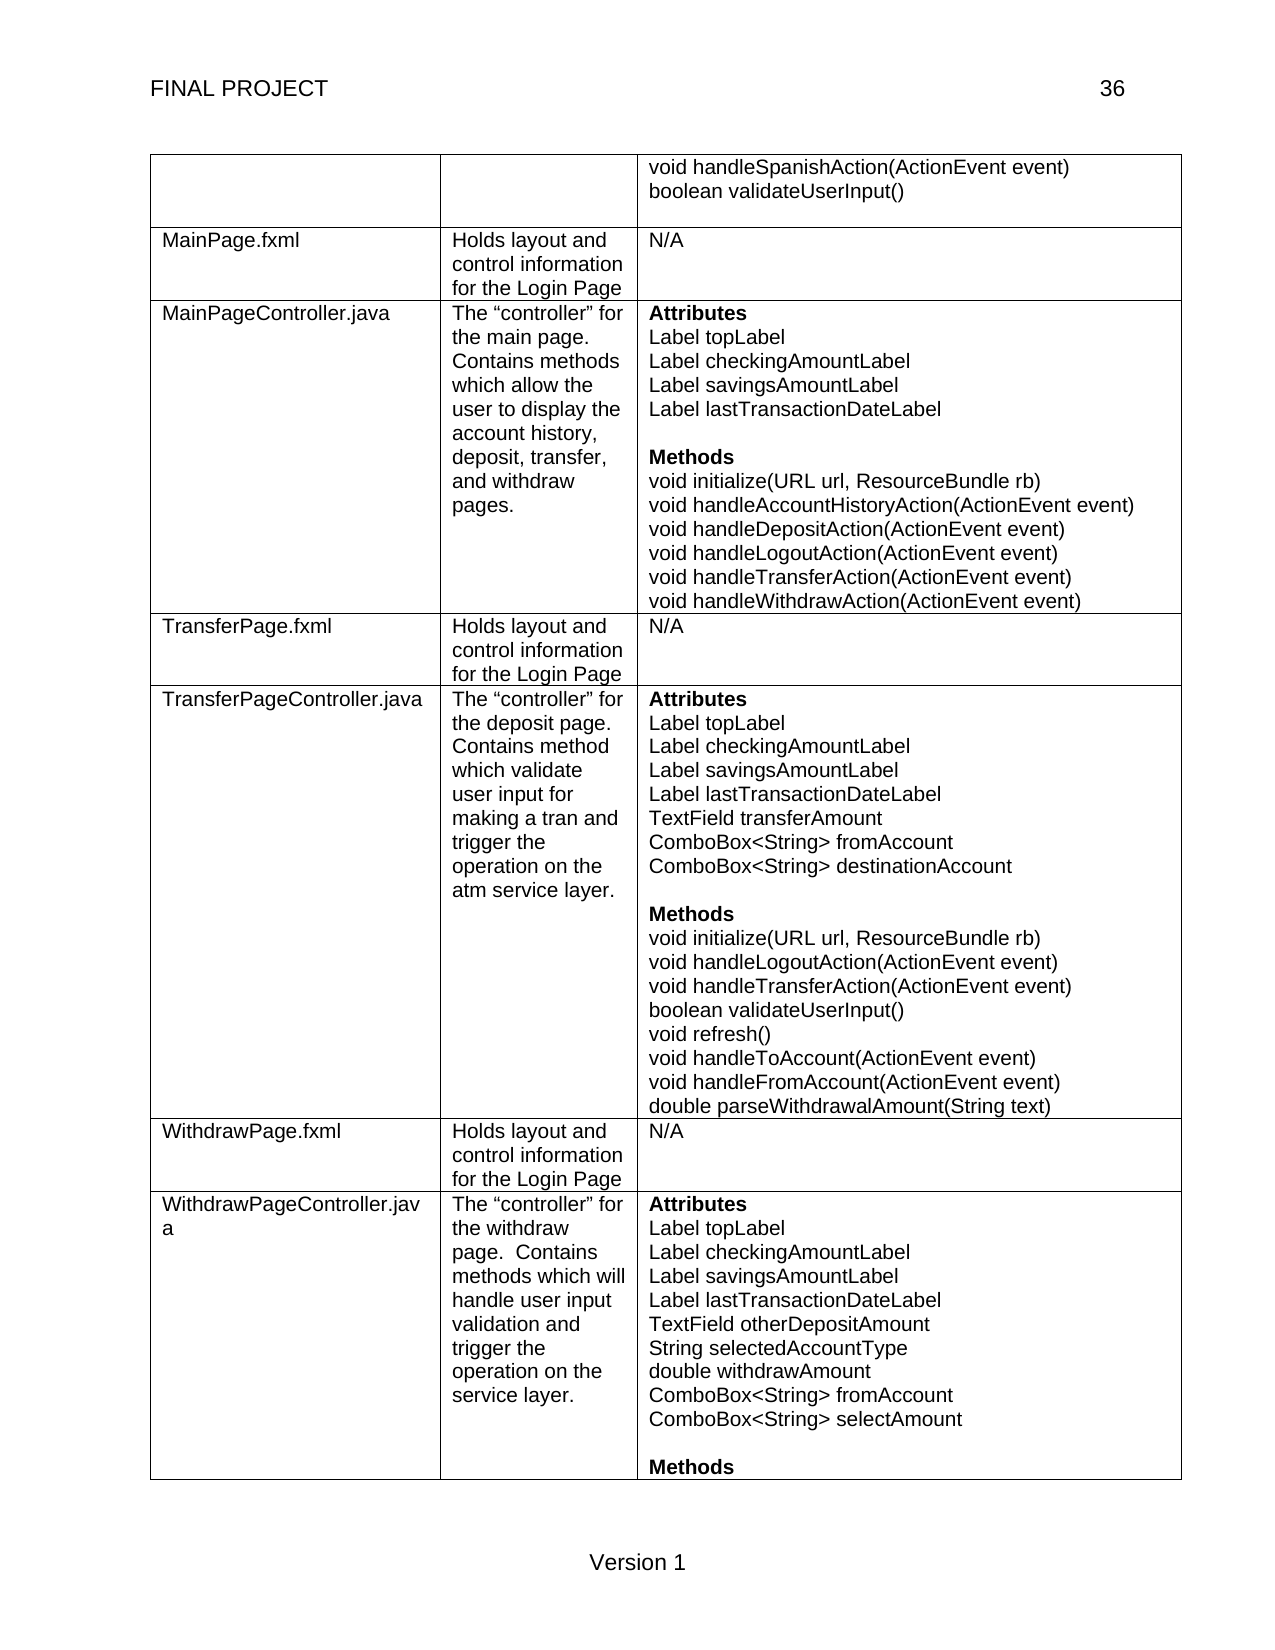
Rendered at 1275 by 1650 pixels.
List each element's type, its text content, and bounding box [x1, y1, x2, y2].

table_cell The “controller” for the deposit page. Contains method which validate user input for making a tran and trigger the operation on the atm service layer. [441, 686, 637, 1118]
table_cell MainPage.fxml [151, 228, 440, 300]
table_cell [151, 155, 440, 227]
table_cell N/A [638, 1119, 1181, 1191]
table_cell Attributes Label topLabel Label checkingAmountLabel Label savingsAmountLabel Label lastTransactionDateLabel Methods void initialize(URL url, ResourceBundle rb) void handleAccountHistoryAction(ActionEvent event) void handleDepositAction(ActionEvent event) void handleLogoutAction(ActionEvent event) void handleTransferAction(ActionEvent event) void handleWithdrawAction(ActionEvent event) [638, 301, 1181, 612]
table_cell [441, 155, 637, 227]
table_cell Holds layout and control information for the Login Page [441, 614, 637, 685]
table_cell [638, 1192, 1181, 1479]
table_cell N/A [638, 614, 1181, 685]
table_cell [151, 1192, 440, 1479]
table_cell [638, 155, 1181, 227]
table_cell N/A [638, 228, 1181, 300]
table_cell Holds layout and control information for the Login Page [441, 1119, 637, 1191]
table_cell TransferPageController.java [151, 686, 440, 1118]
table_cell Attributes Label topLabel Label checkingAmountLabel Label savingsAmountLabel Label lastTransactionDateLabel TextField transferAmount ComboBox<String> fromAccount ComboBox<String> destinationAccount Methods void initialize(URL url, ResourceBundle rb) void handleLogoutAction(ActionEvent event) void handleTransferAction(ActionEvent event) boolean validateUserInput() void refresh() void handleToAccount(ActionEvent event) void handleFromAccount(ActionEvent event) double parseWithdrawalAmount(String text) [638, 686, 1181, 1118]
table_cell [441, 1192, 637, 1479]
table_cell Holds layout and control information for the Login Page [441, 228, 637, 300]
table_cell MainPageController.java [151, 301, 440, 612]
table_cell The “controller” for the main page. Contains methods which allow the user to display the account history, deposit, transfer, and withdraw pages. [441, 301, 637, 612]
table_cell WithdrawPage.fxml [151, 1119, 440, 1191]
table_cell TransferPage.fxml [151, 614, 440, 685]
